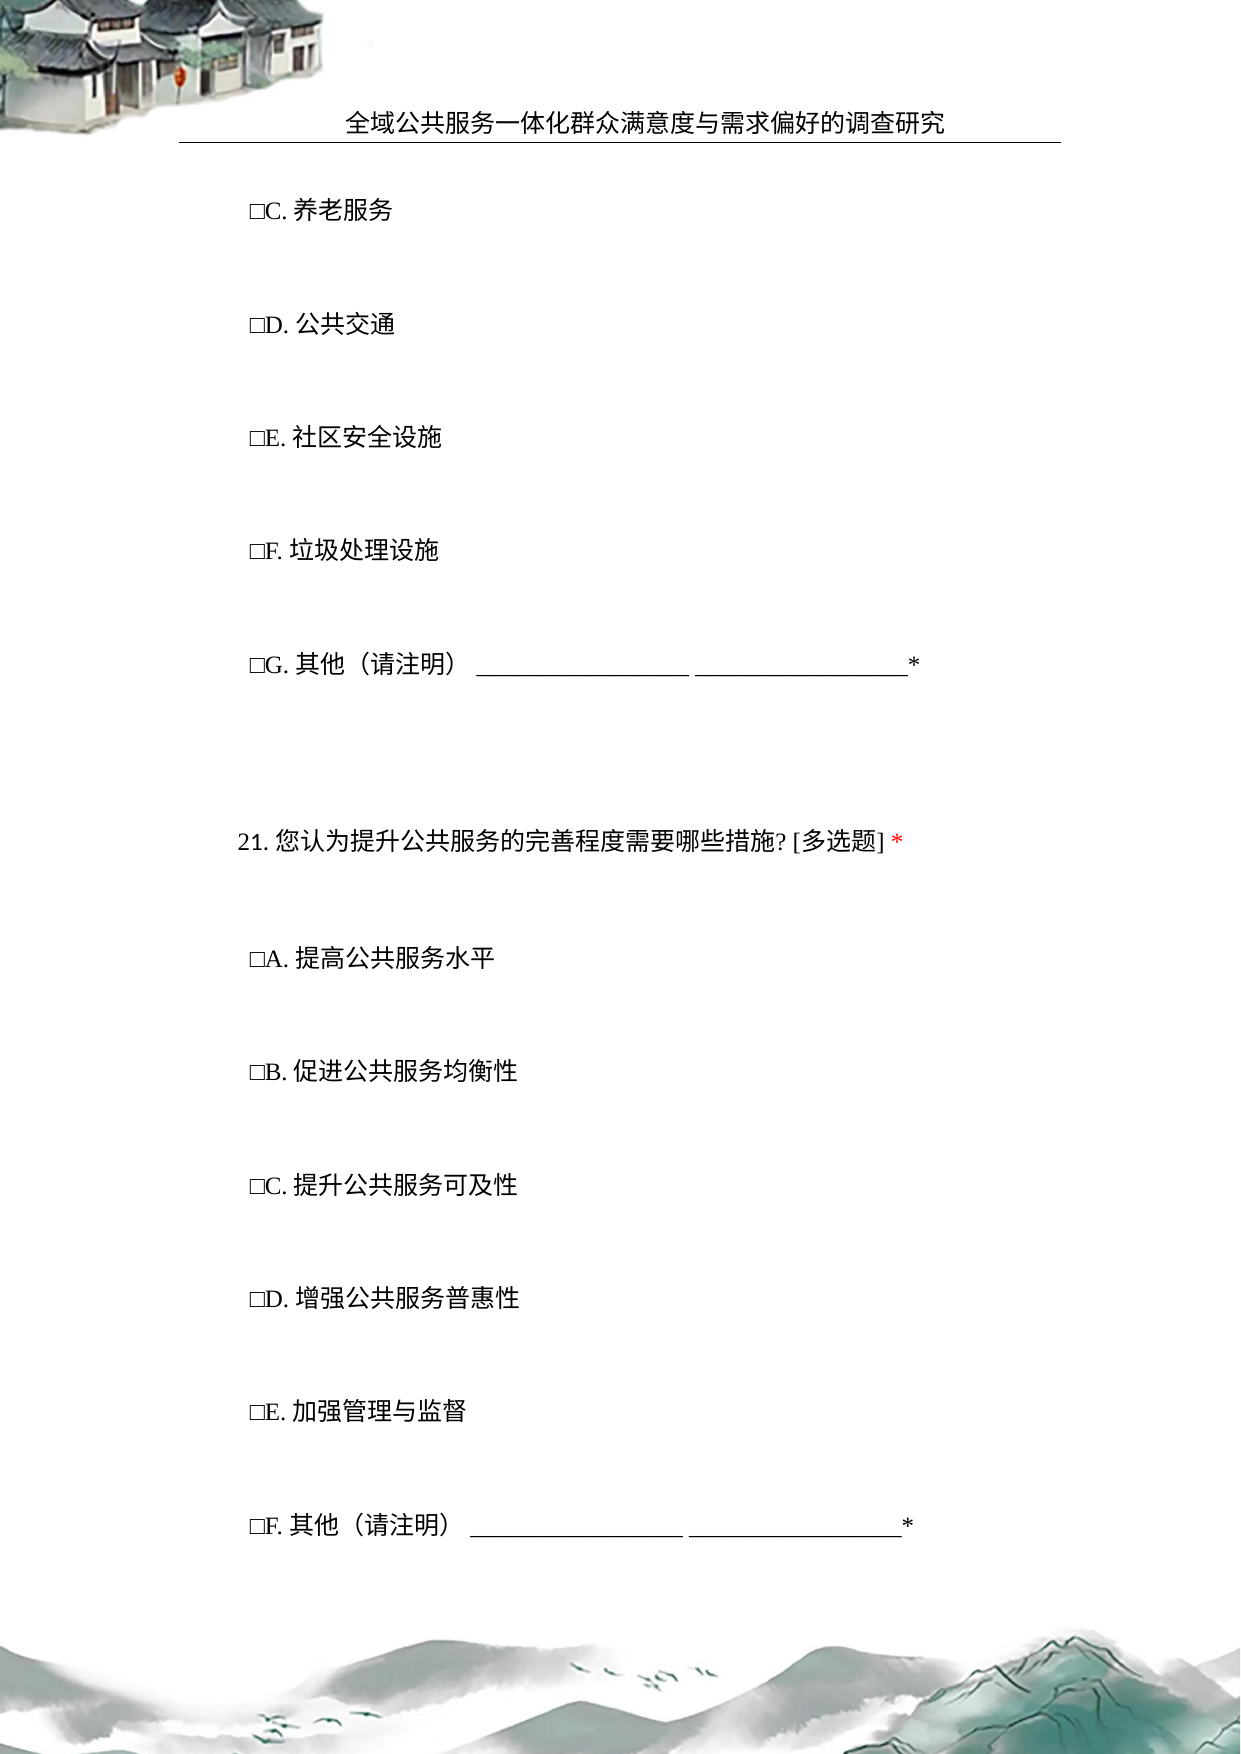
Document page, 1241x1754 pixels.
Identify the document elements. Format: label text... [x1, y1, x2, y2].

table_cell □B. 促进公共服务均衡性 [189, 1021, 1053, 1133]
table_cell □D. 增强公共服务普惠性 [189, 1248, 1053, 1360]
table_cell □D. 公共交通 [189, 273, 1053, 385]
picture [0, 0, 1241, 1754]
table_cell □C. 养老服务 [189, 160, 1053, 272]
table_cell □E. 加强管理与监督 [189, 1361, 1053, 1473]
table_cell □C. 提升公共服务可及性 [189, 1135, 1053, 1246]
table_header □A. 提高公共服务水平 [189, 908, 1053, 1020]
table_cell □F. 垃圾处理设施 [189, 500, 1053, 612]
table_cell □F. 其他（请注明） _________________ _________________* [189, 1475, 1053, 1586]
text 21. 您认为提升公共服务的完善程度需要哪些措施? [多选题] * [187, 807, 1053, 872]
table_cell □E. 社区安全设施 [189, 387, 1053, 498]
table_cell □G. 其他（请注明） _________________ _________________* [189, 613, 1053, 725]
